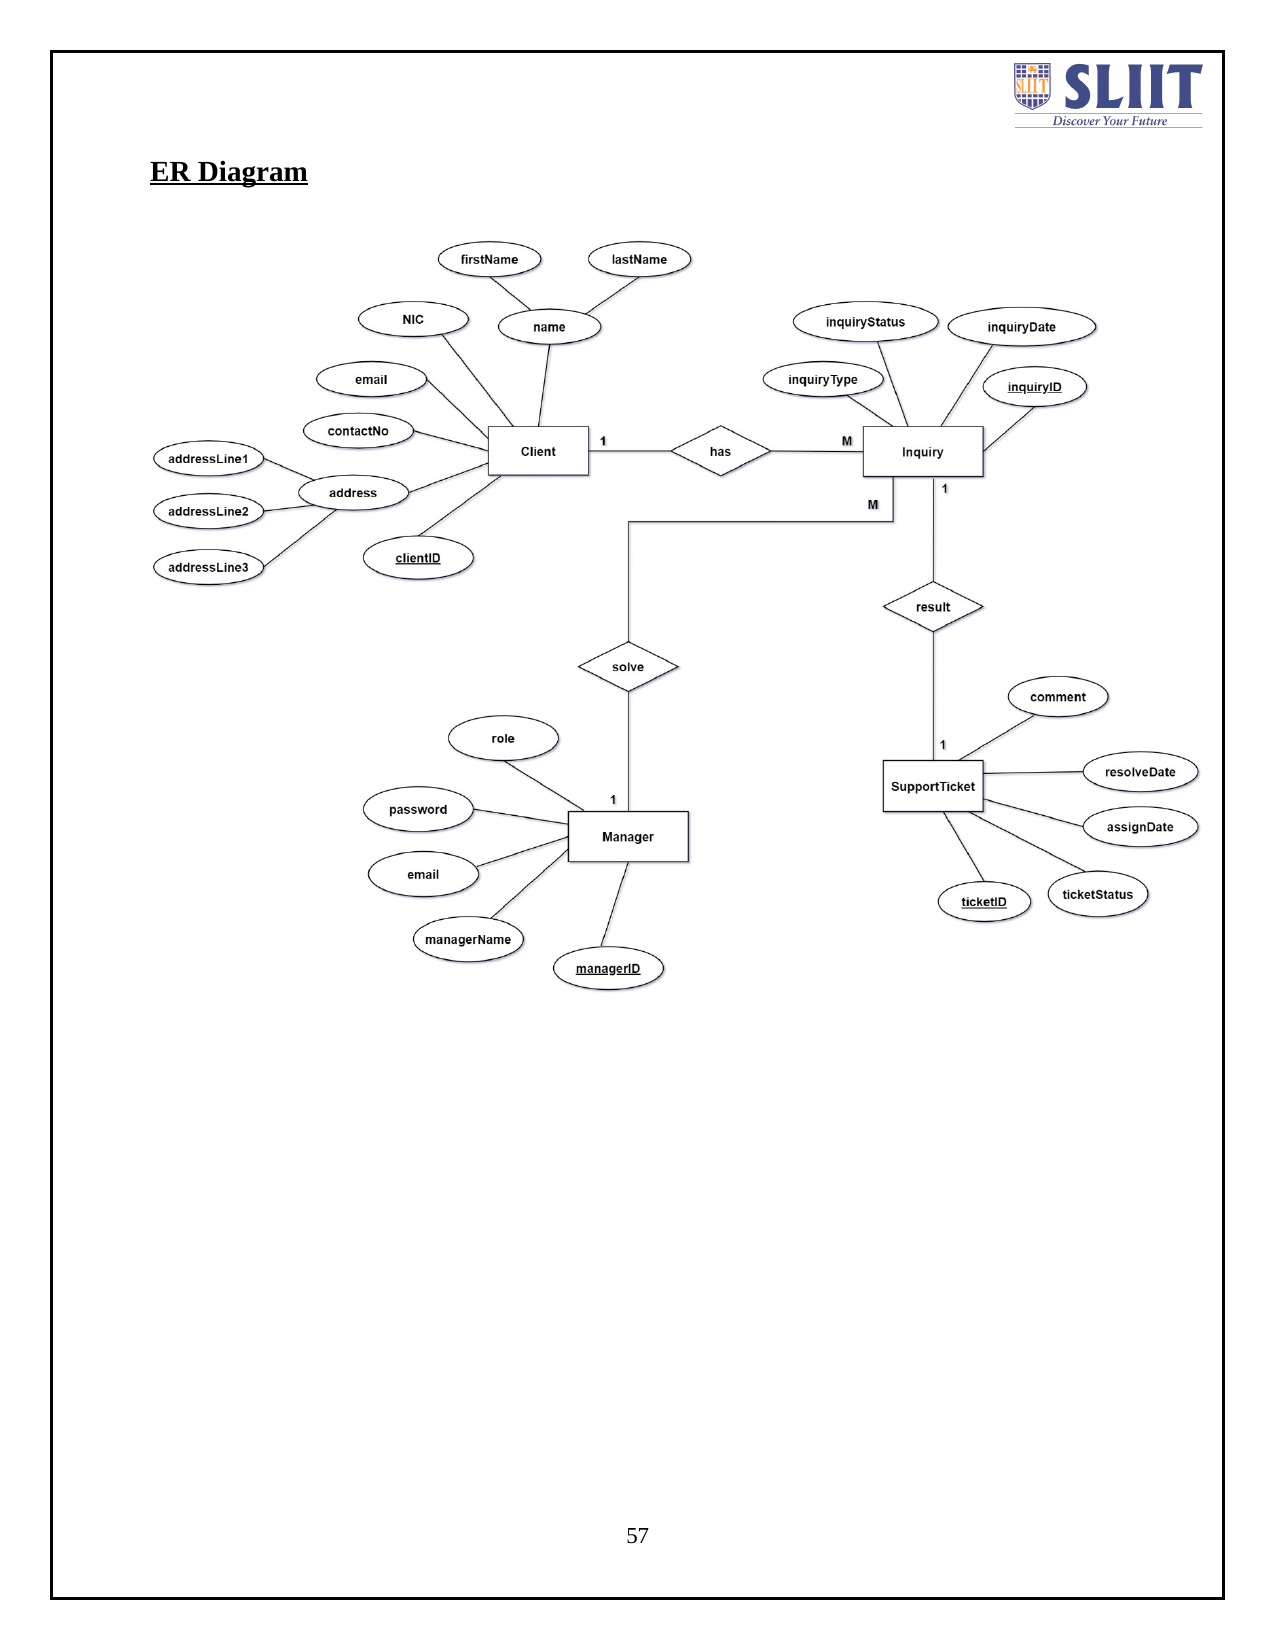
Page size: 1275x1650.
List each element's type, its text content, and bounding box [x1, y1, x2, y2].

picture [150, 238, 1204, 995]
subtitle ER Diagram [150, 154, 1125, 188]
picture [1014, 63, 1203, 128]
